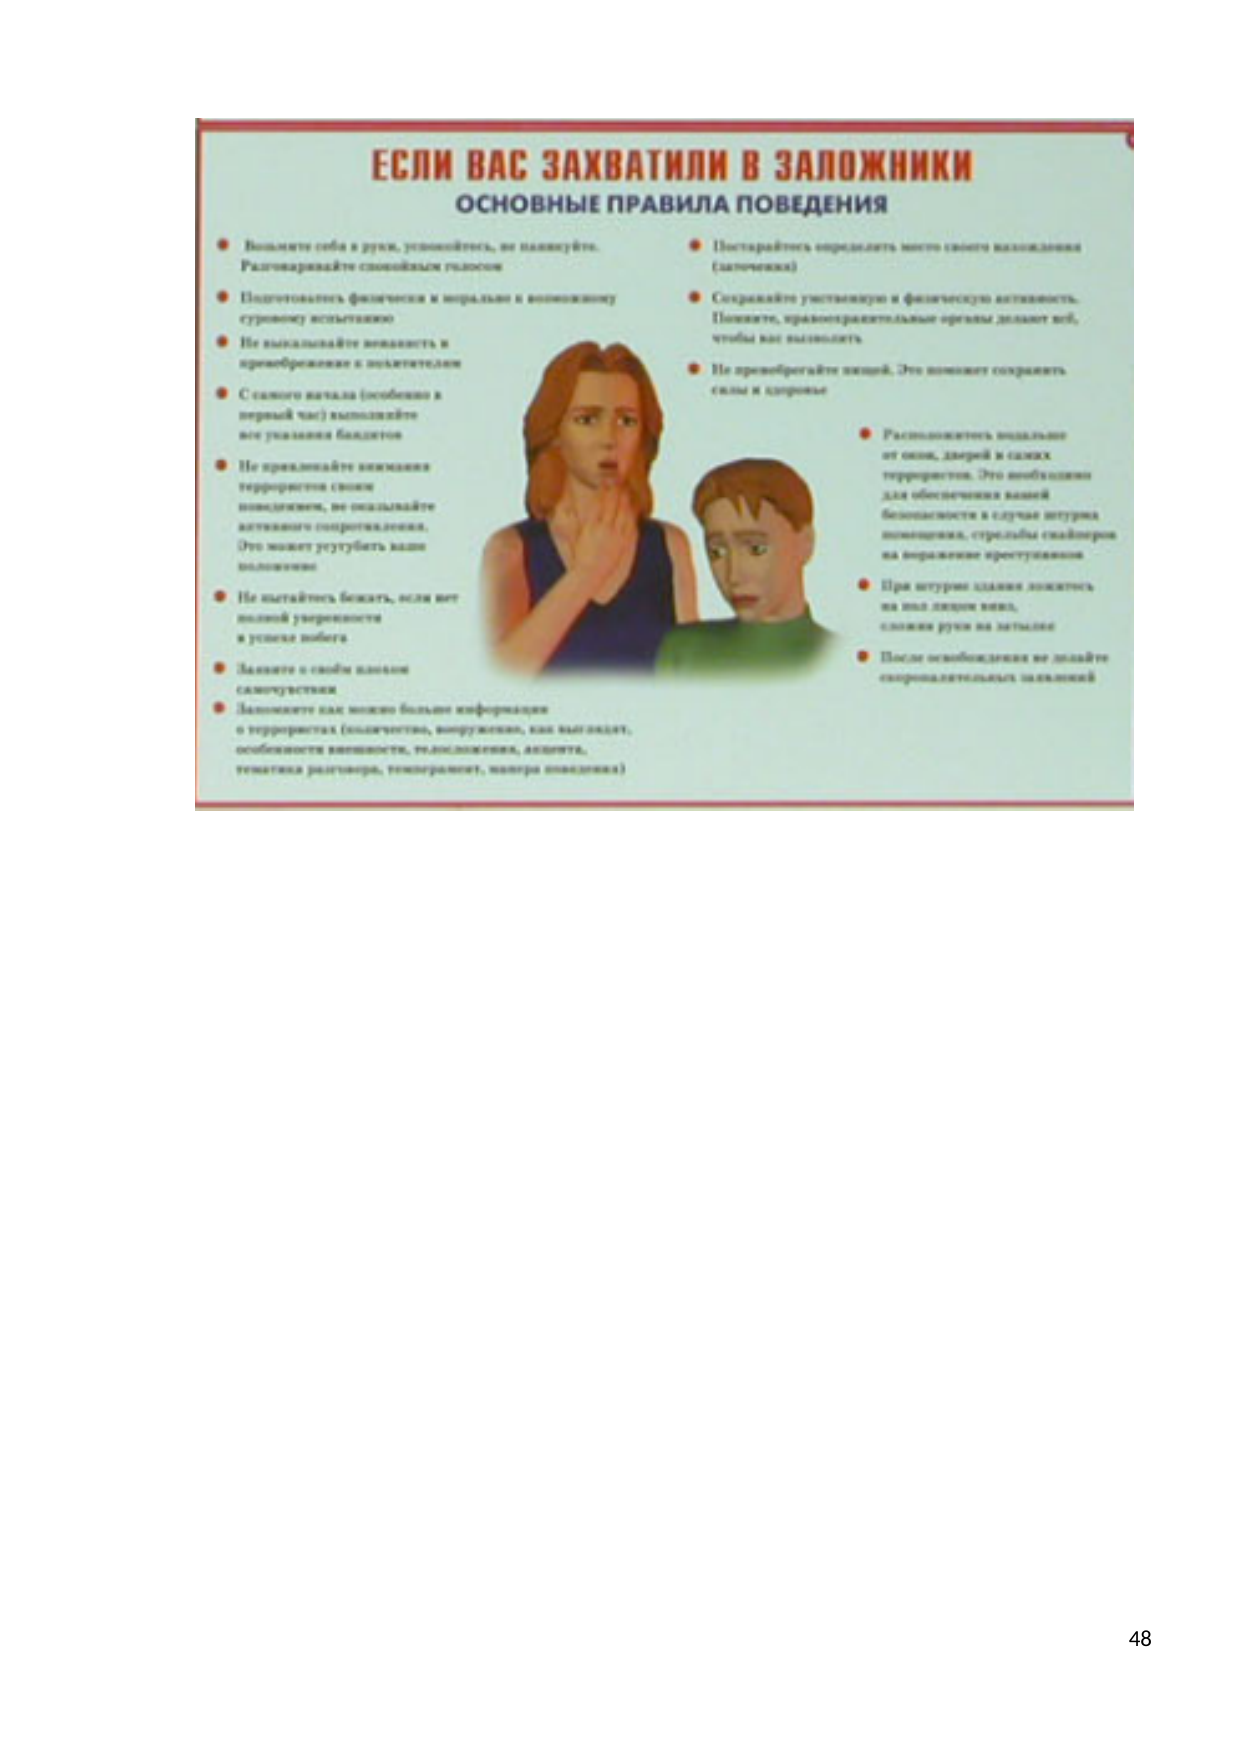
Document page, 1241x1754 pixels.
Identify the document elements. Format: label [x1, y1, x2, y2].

picture [195, 118, 1134, 811]
